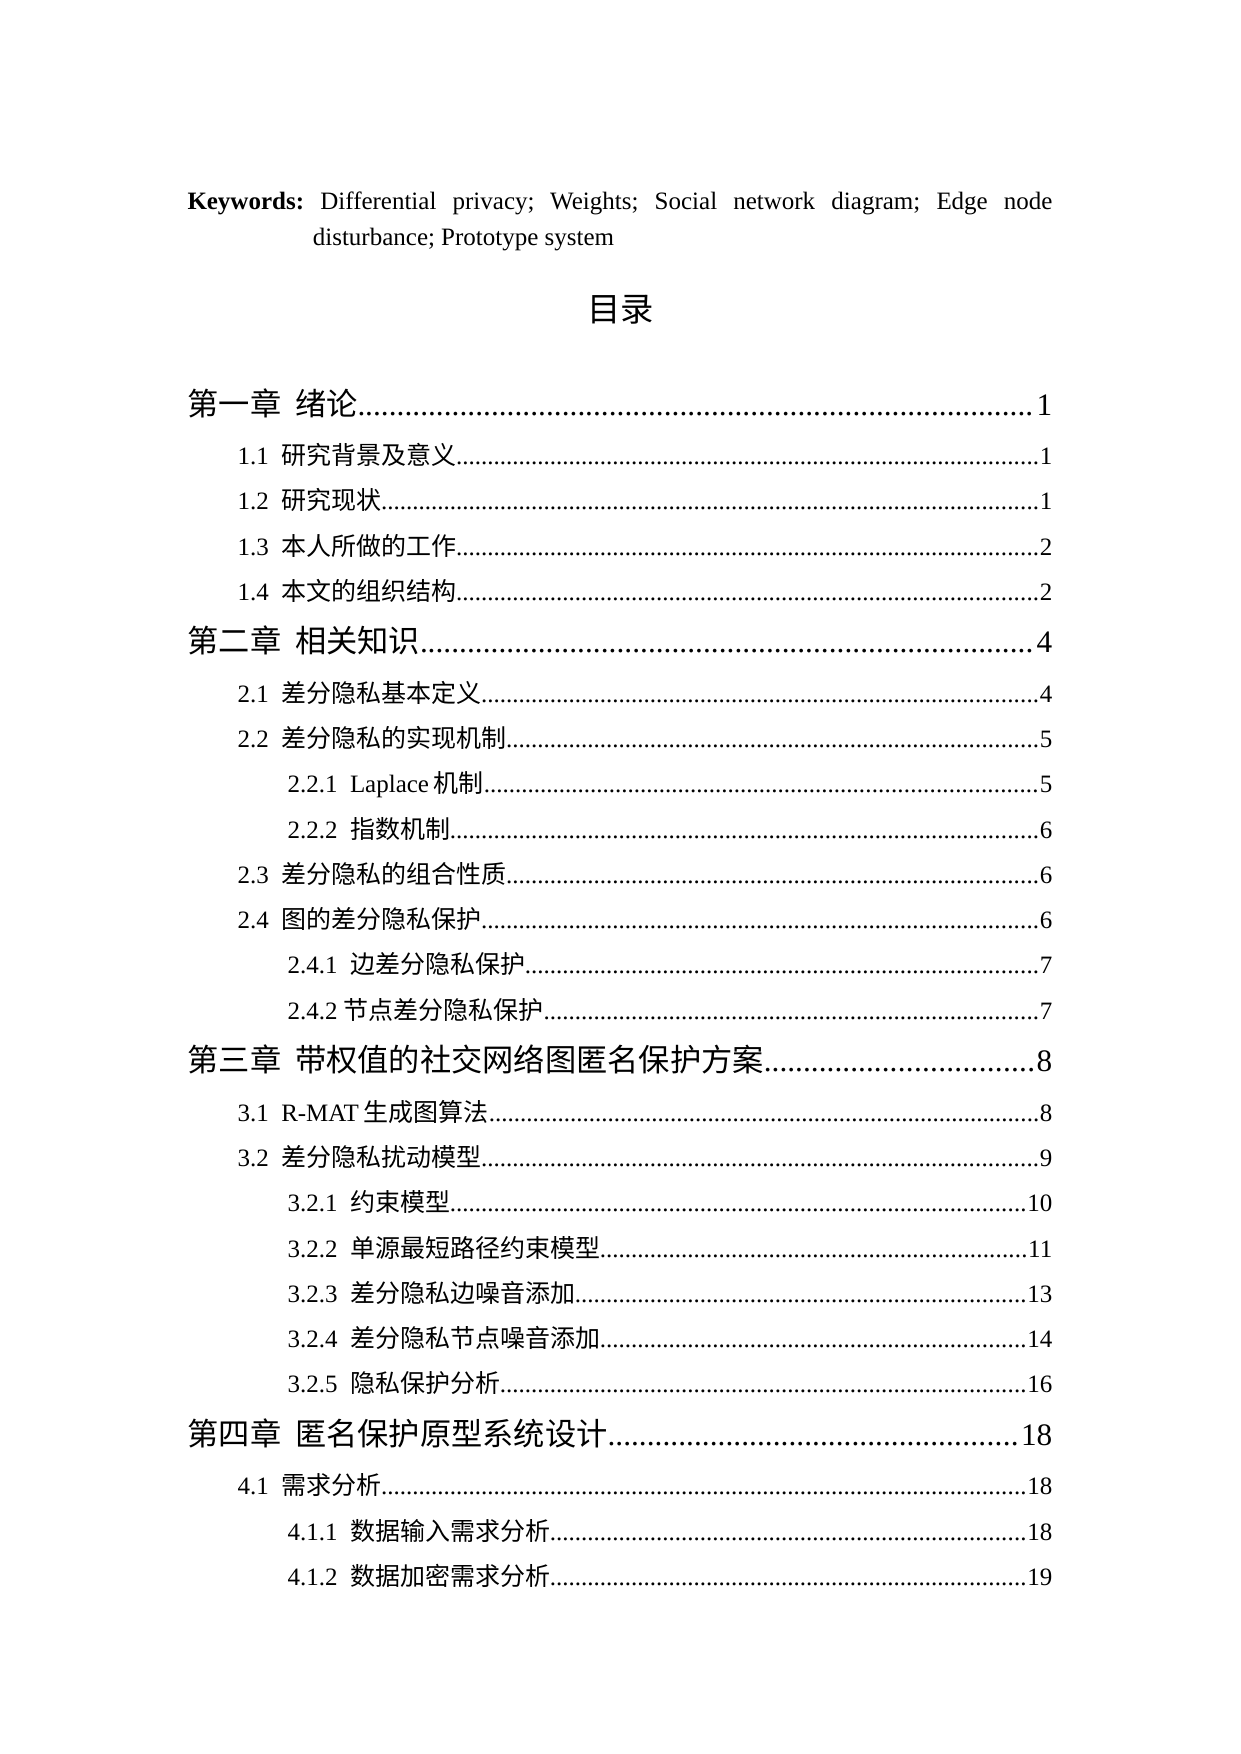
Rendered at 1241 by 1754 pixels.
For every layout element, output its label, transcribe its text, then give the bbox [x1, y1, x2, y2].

text Keywords: Differential privacy; Weights; Social network diagram; Edge node disturbance; Prototype system [187, 186, 1053, 251]
